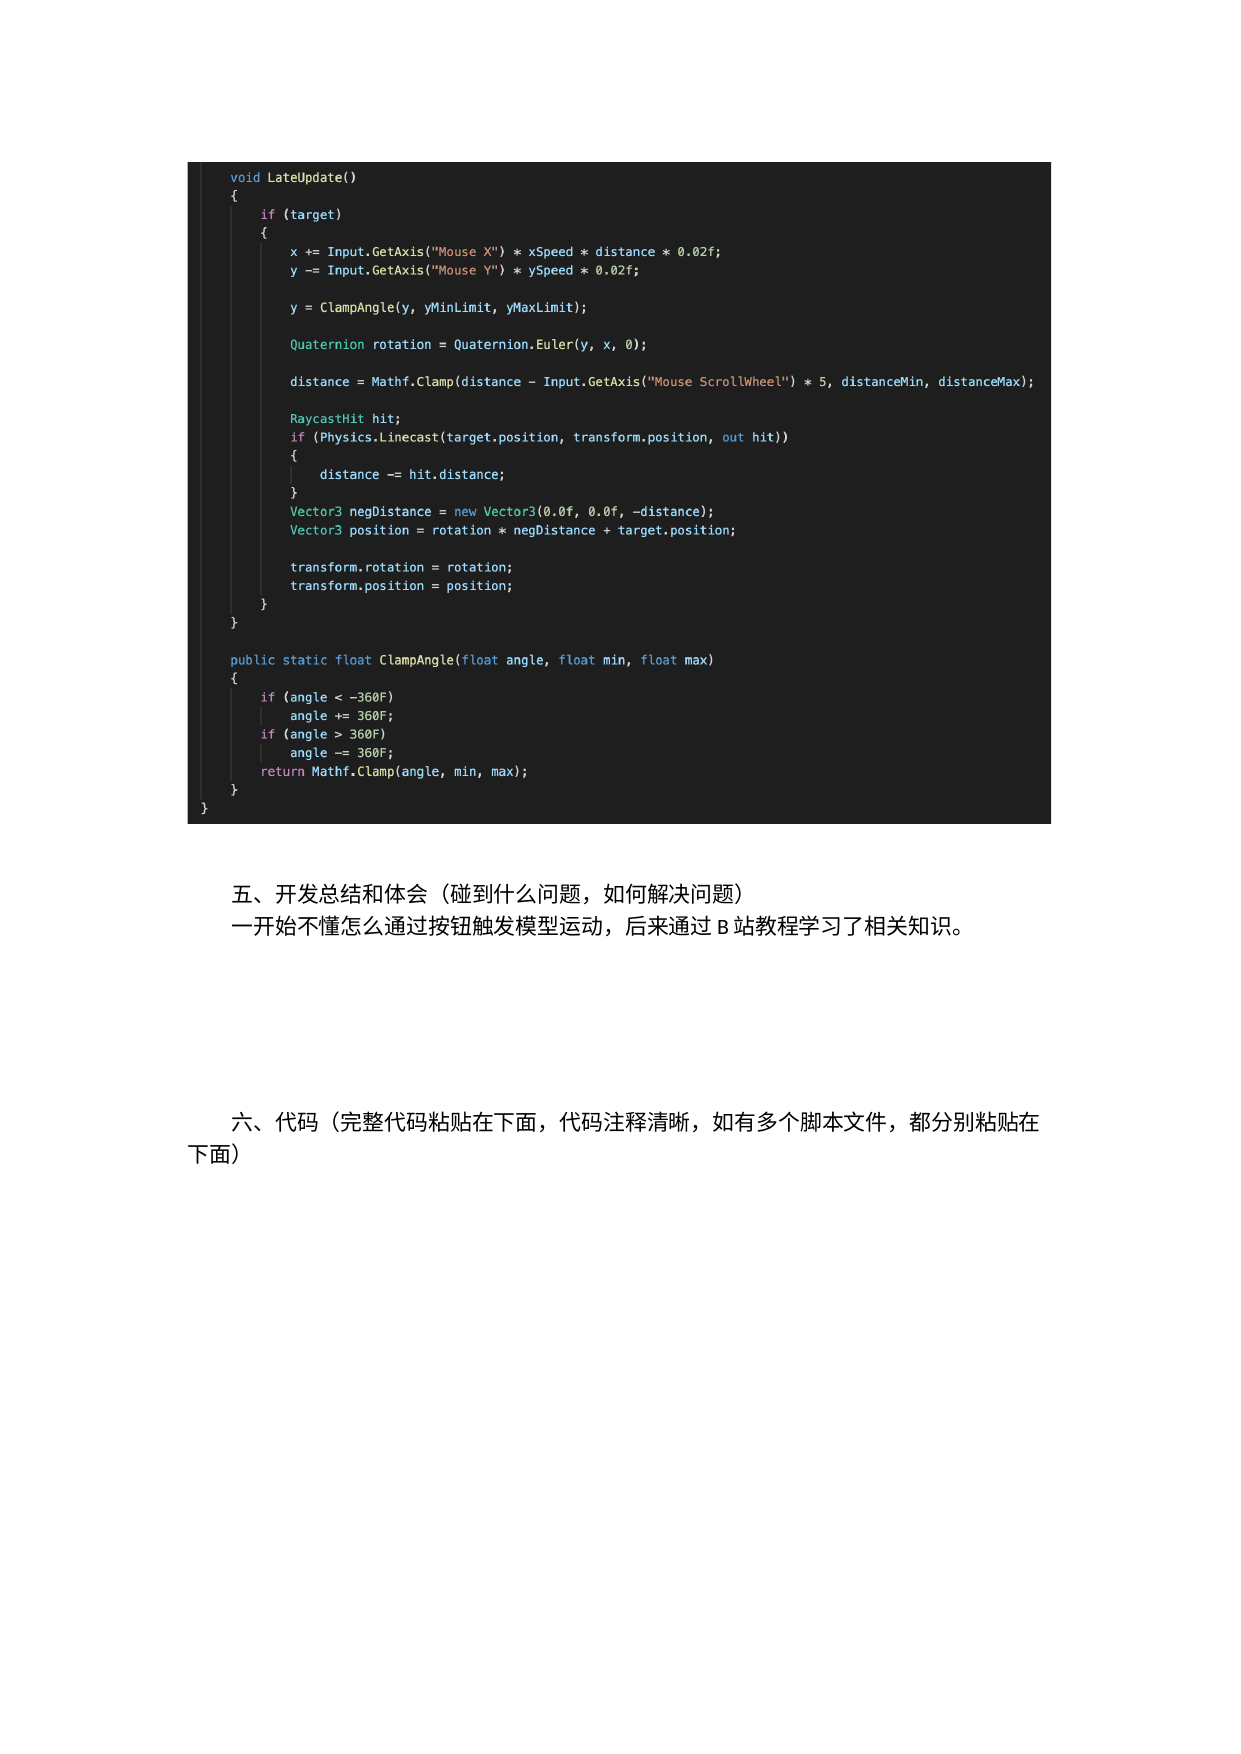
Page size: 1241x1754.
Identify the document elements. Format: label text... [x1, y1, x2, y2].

list 代码（完整代码粘贴在下面，代码注释清晰，如有多个脚本文件，都分别粘贴在下面） [187, 1104, 1053, 1169]
list 开发总结和体会（碰到什么问题，如何解决问题） [187, 877, 1053, 909]
picture [187, 162, 1052, 824]
list 一开始不懂怎么通过按钮触发模型运动，后来通过B站教程学习了相关知识。 [231, 909, 1053, 942]
